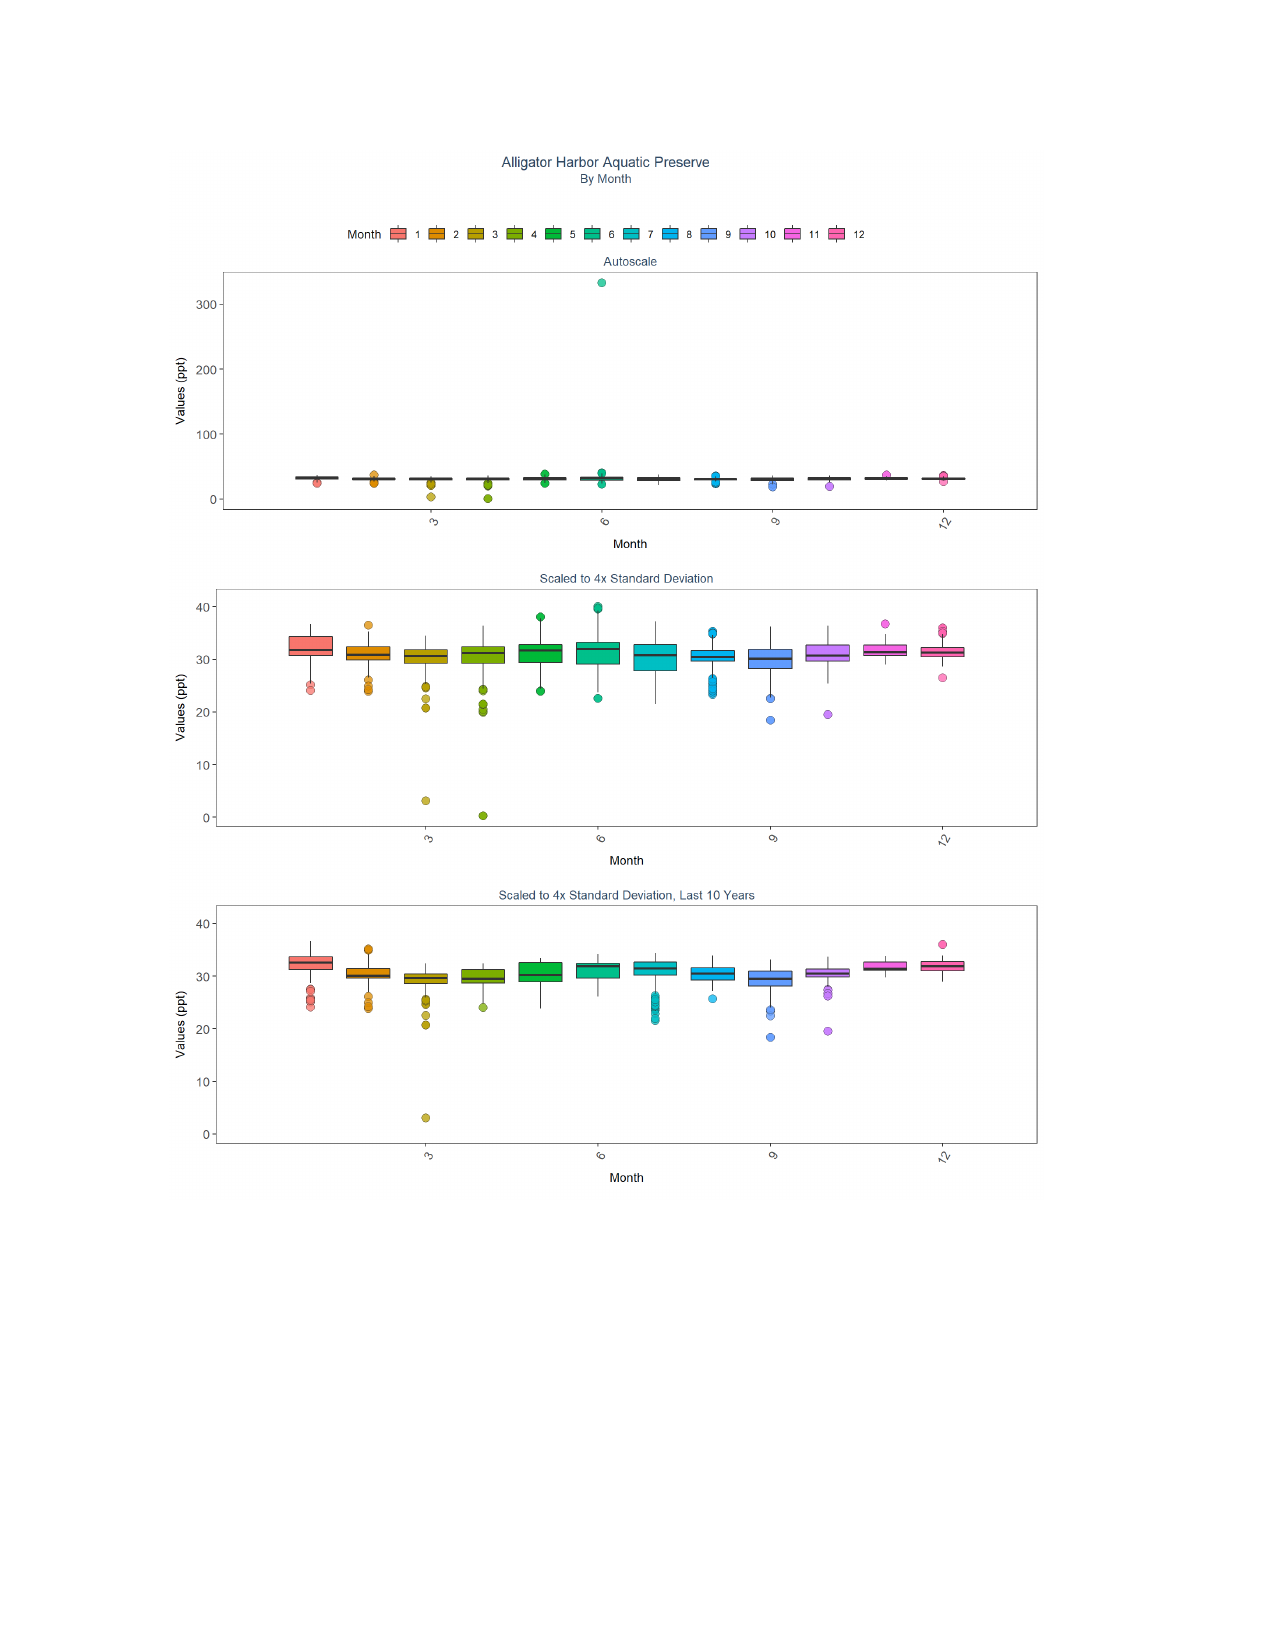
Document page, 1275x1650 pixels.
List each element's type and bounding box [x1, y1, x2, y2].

picture [168, 150, 1044, 1200]
